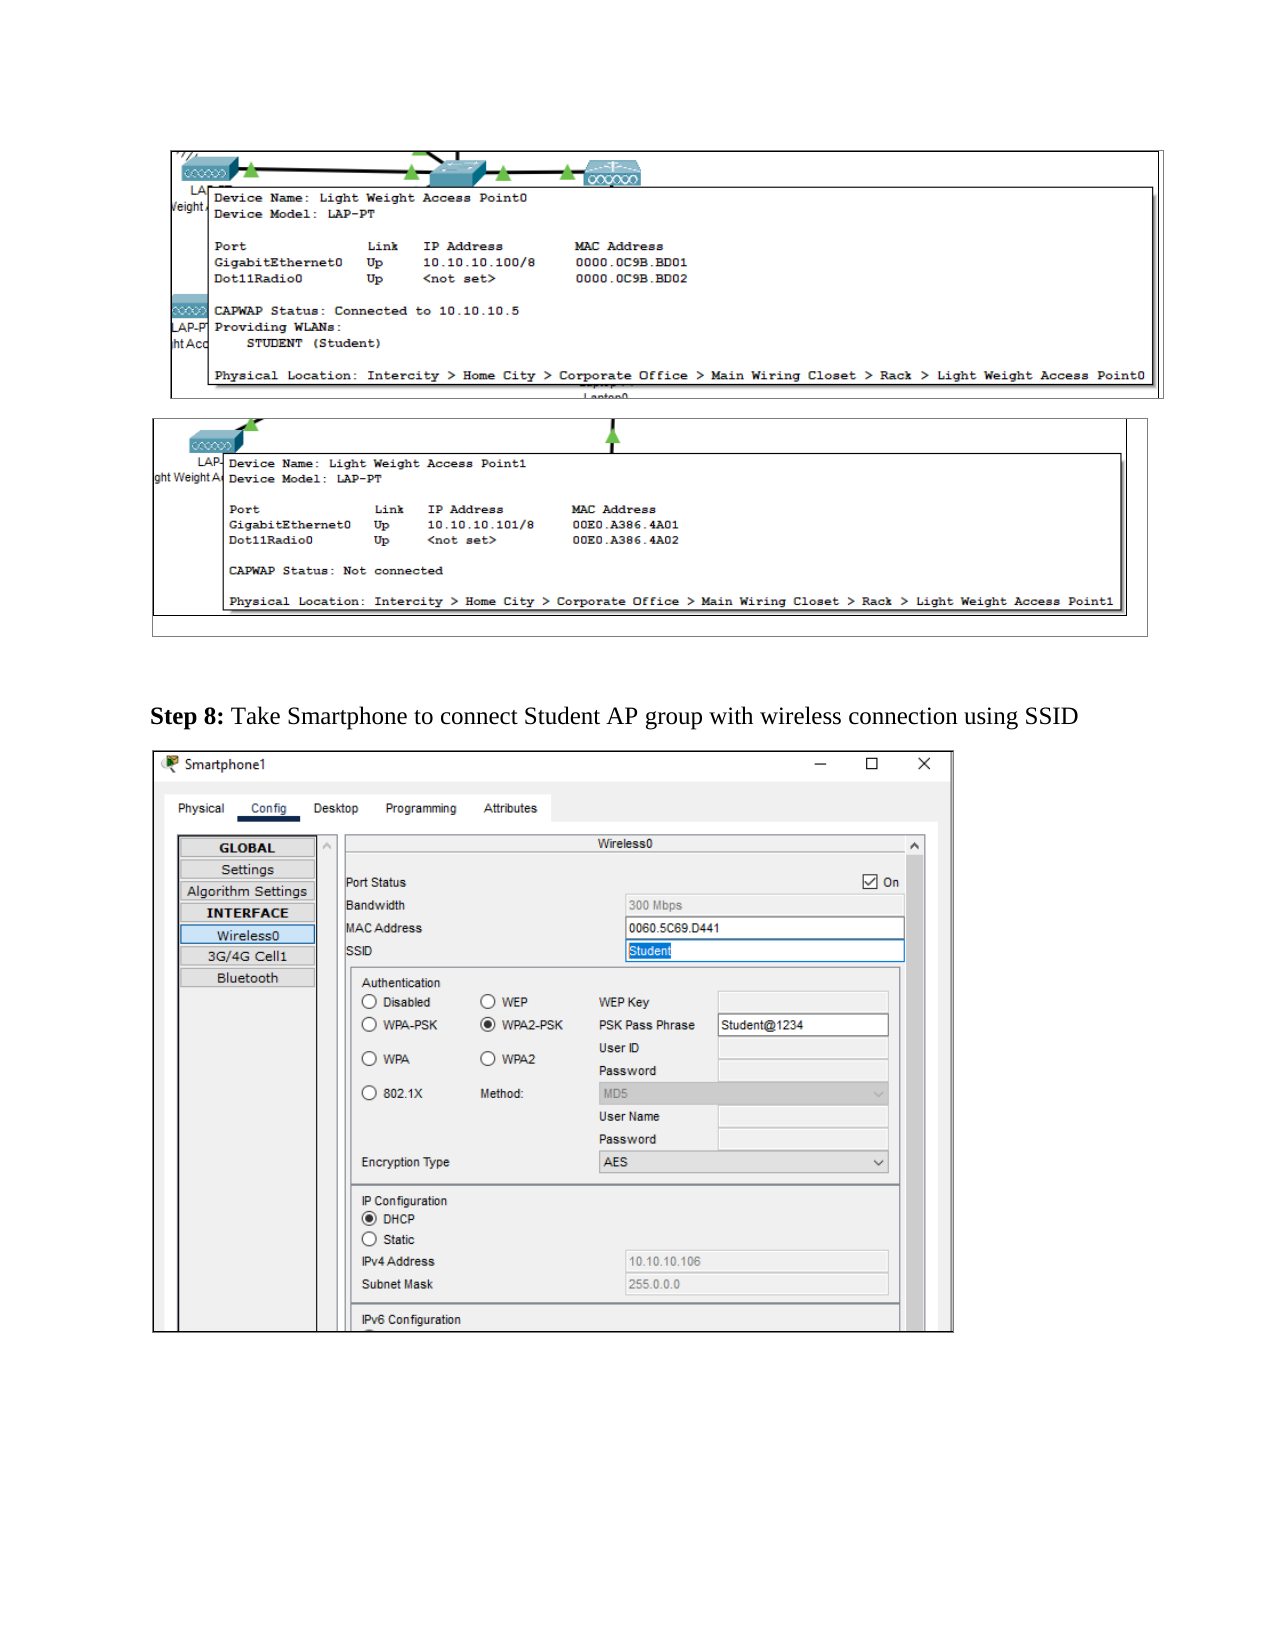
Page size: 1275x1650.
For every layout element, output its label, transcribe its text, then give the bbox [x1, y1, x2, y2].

picture [154, 419, 1126, 615]
picture [172, 152, 1158, 398]
picture [154, 752, 953, 1331]
text Step 8: Take Smartphone to connect Student AP group with wireless connection using SSID [150, 701, 1206, 729]
